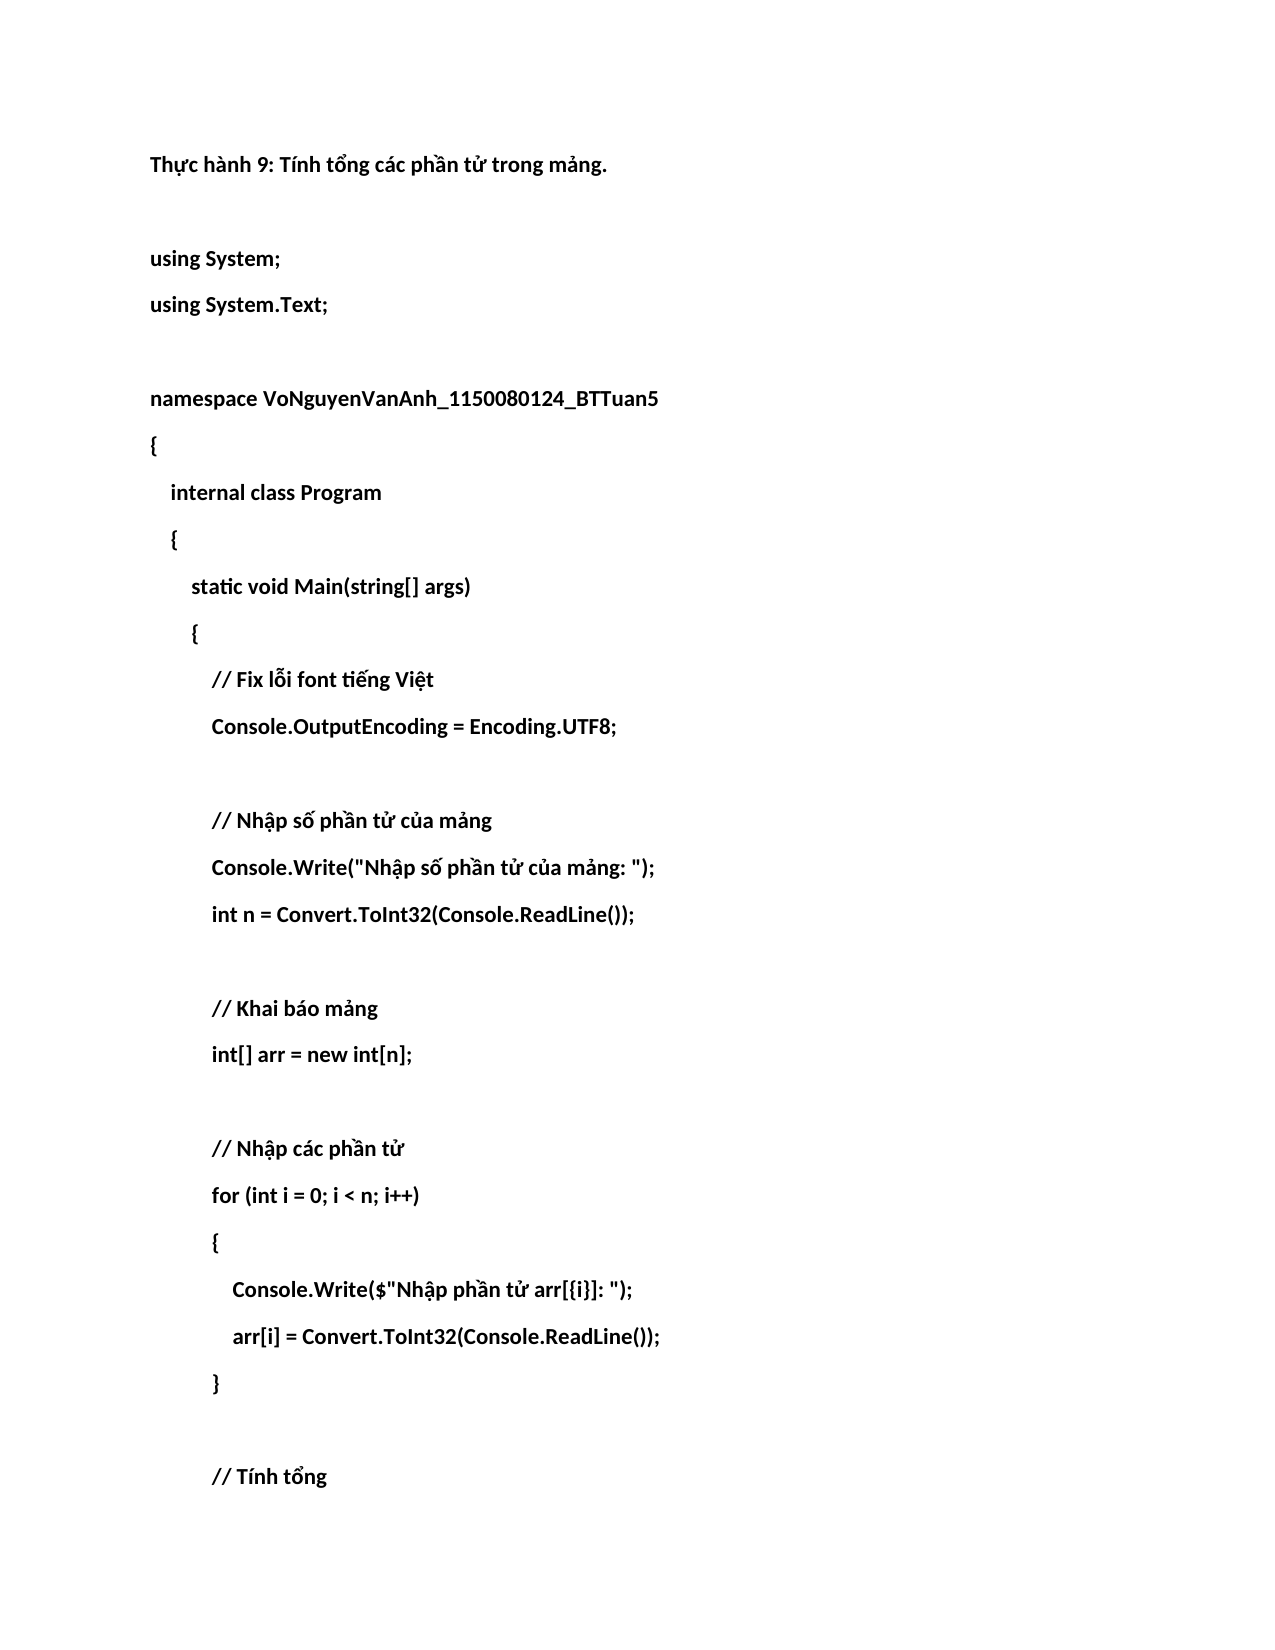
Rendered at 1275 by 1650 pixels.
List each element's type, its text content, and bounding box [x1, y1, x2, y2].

text Thực hành 9: Tính tổng các phần tử trong mảng. [150, 150, 1125, 178]
text { [150, 1228, 1125, 1256]
text using System; [150, 244, 1125, 272]
text for (int i = 0; i < n; i++) [150, 1181, 1125, 1209]
text arr[i] = Convert.ToInt32(Console.ReadLine()); [150, 1322, 1125, 1350]
text // Tính tổng [150, 1462, 1125, 1491]
text // Khai báo mảng [150, 994, 1125, 1022]
text // Nhập số phần tử của mảng [150, 806, 1125, 834]
text int[] arr = new int[n]; [150, 1041, 1125, 1069]
text { [150, 525, 1125, 553]
text static void Main(string[] args) [150, 572, 1125, 600]
text } [150, 1369, 1125, 1397]
text internal class Program [150, 478, 1125, 506]
text // Nhập các phần tử [150, 1134, 1125, 1162]
text Console.Write("Nhập số phần tử của mảng: "); [150, 853, 1125, 881]
text using System.Text; [150, 291, 1125, 319]
text int n = Convert.ToInt32(Console.ReadLine()); [150, 900, 1125, 928]
text // Fix lỗi font tiếng Việt [150, 666, 1125, 694]
text Console.OutputEncoding = Encoding.UTF8; [150, 712, 1125, 741]
text { [150, 619, 1125, 647]
text Console.Write($"Nhập phần tử arr[{i}]: "); [150, 1275, 1125, 1303]
text { [150, 431, 1125, 459]
text namespace VoNguyenVanAnh_1150080124_BTTuan5 [150, 384, 1125, 412]
